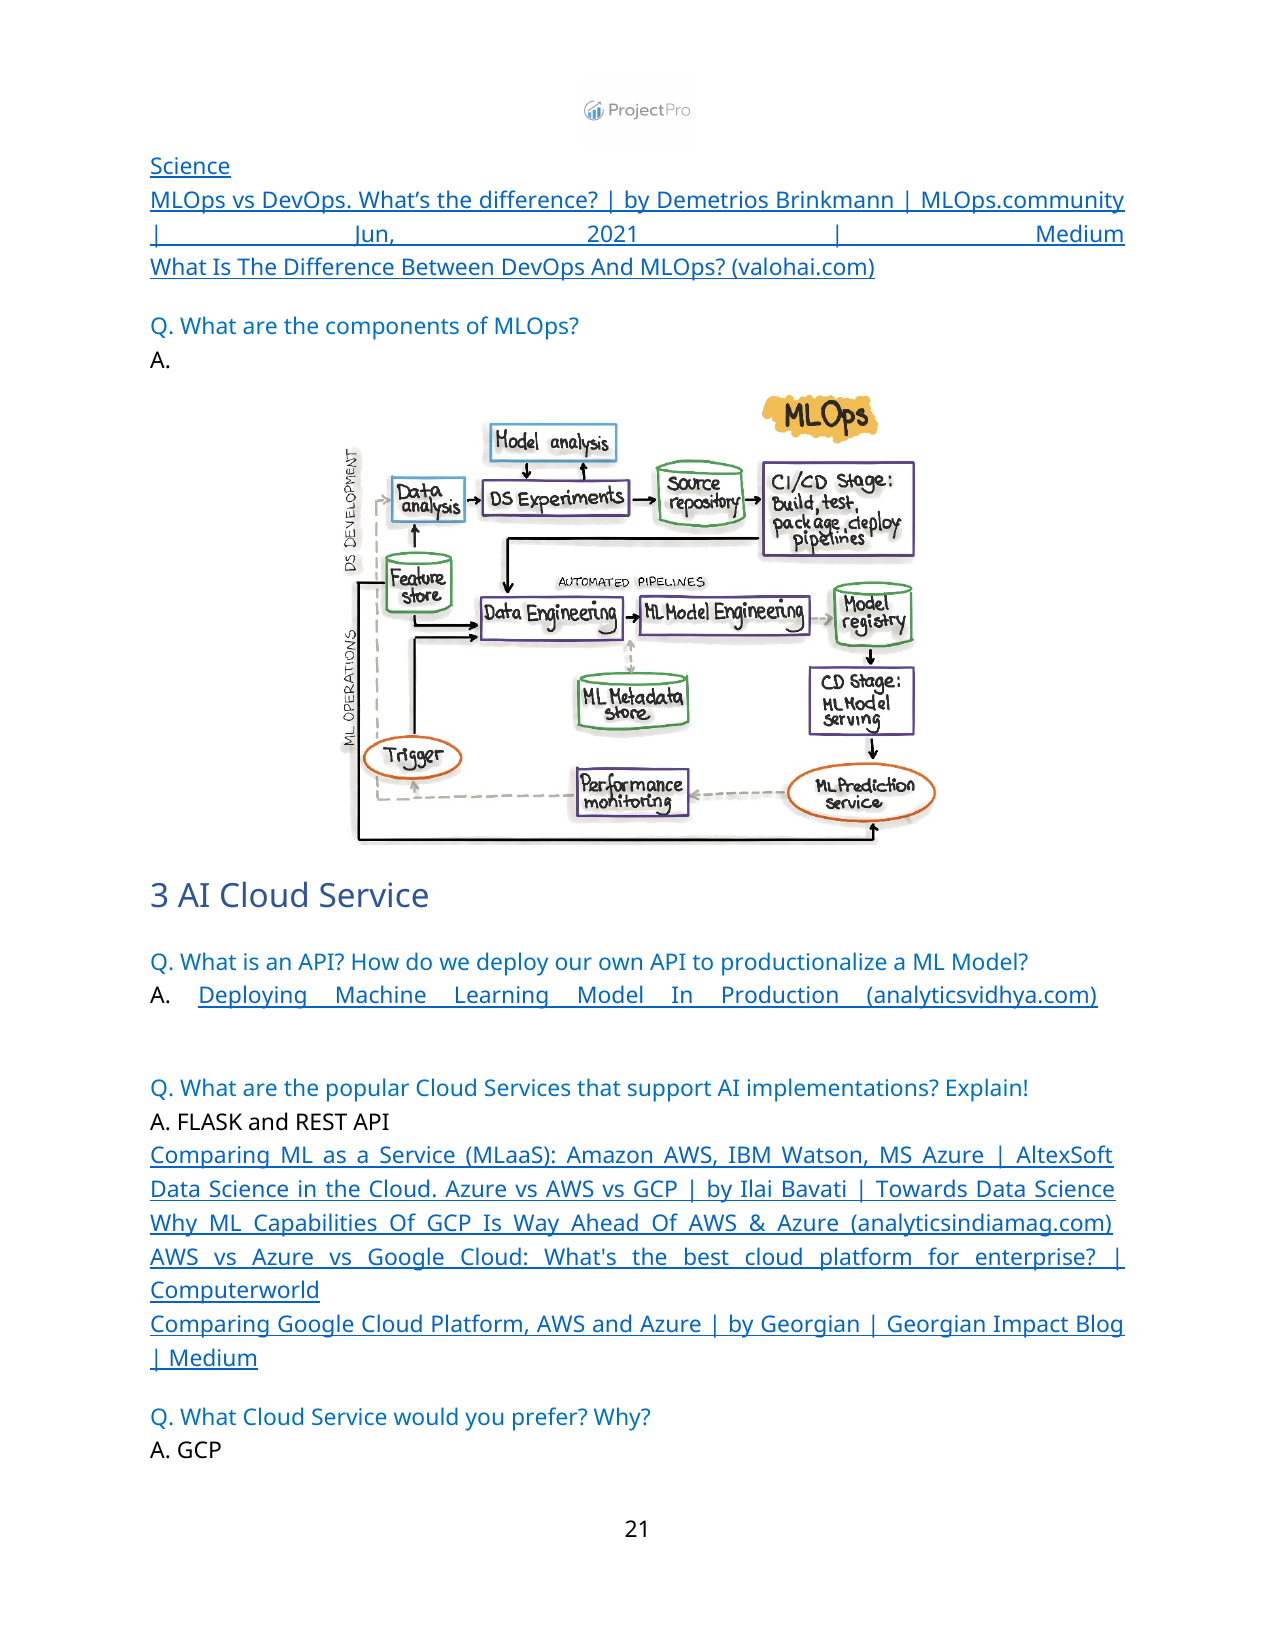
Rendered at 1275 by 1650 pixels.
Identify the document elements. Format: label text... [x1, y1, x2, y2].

text A. FLASK and REST API Comparing ML as a Service (MLaaS): Amazon AWS, IBM Watson, MS Azure | AltexSoft Data Science in the Cloud. Azure vs AWS vs GCP | by Ilai Bavati | Towards Data Science Why ML Capabilities Of GCP Is Way Ahead Of AWS & Azure (analyticsindiamag.com) AWS vs Azure vs Google Cloud: What's the best cloud platform for enterprise? | Computerworld Comparing Google Cloud Platform, AWS and Azure | by Georgian | Georgian Impact Blog | Medium [150, 1269, 1125, 1335]
subtitle Q. What are the popular Cloud Services that support AI implementations? Explain! [150, 1072, 1125, 1103]
text A. Deploying Machine Learning Model In Production (analyticsvidhya.com) [150, 979, 1125, 1044]
subtitle 3 AI Cloud Service [150, 872, 1125, 917]
subtitle Q. What is an API? How do we deploy our own API to productionalize a ML Model? [150, 946, 1125, 977]
picture [337, 394, 938, 845]
subtitle Q. What are the components of MLOps? [150, 310, 1125, 341]
text A. FLASK and REST API Comparing ML as a Service (MLaaS): Amazon AWS, IBM Watson, MS Azure | AltexSoft Data Science in the Cloud. Azure vs AWS vs GCP | by Ilai Bavati | Towards Data Science Why ML Capabilities Of GCP Is Way Ahead Of AWS & Azure (analyticsindiamag.com) AWS vs Azure vs Google Cloud: What's the best cloud platform for enterprise? | Computerworld Comparing Google Cloud Platform, AWS and Azure | by Georgian | Georgian Impact Blog | Medium [150, 1336, 1125, 1373]
text A. GCP [150, 1434, 1125, 1466]
text A. [150, 344, 1125, 375]
subtitle Q. What Cloud Service would you prefer? Why? [150, 1401, 1125, 1432]
picture [582, 75, 693, 149]
text A. FLASK and REST API Comparing ML as a Service (MLaaS): Amazon AWS, IBM Watson, MS Azure | AltexSoft Data Science in the Cloud. Azure vs AWS vs GCP | by Ilai Bavati | Towards Data Science Why ML Capabilities Of GCP Is Way Ahead Of AWS & Azure (analyticsindiamag.com) AWS vs Azure vs Google Cloud: What's the best cloud platform for enterprise? | Computerworld Comparing Google Cloud Platform, AWS and Azure | by Georgian | Georgian Impact Blog | Medium [150, 1106, 1125, 1267]
